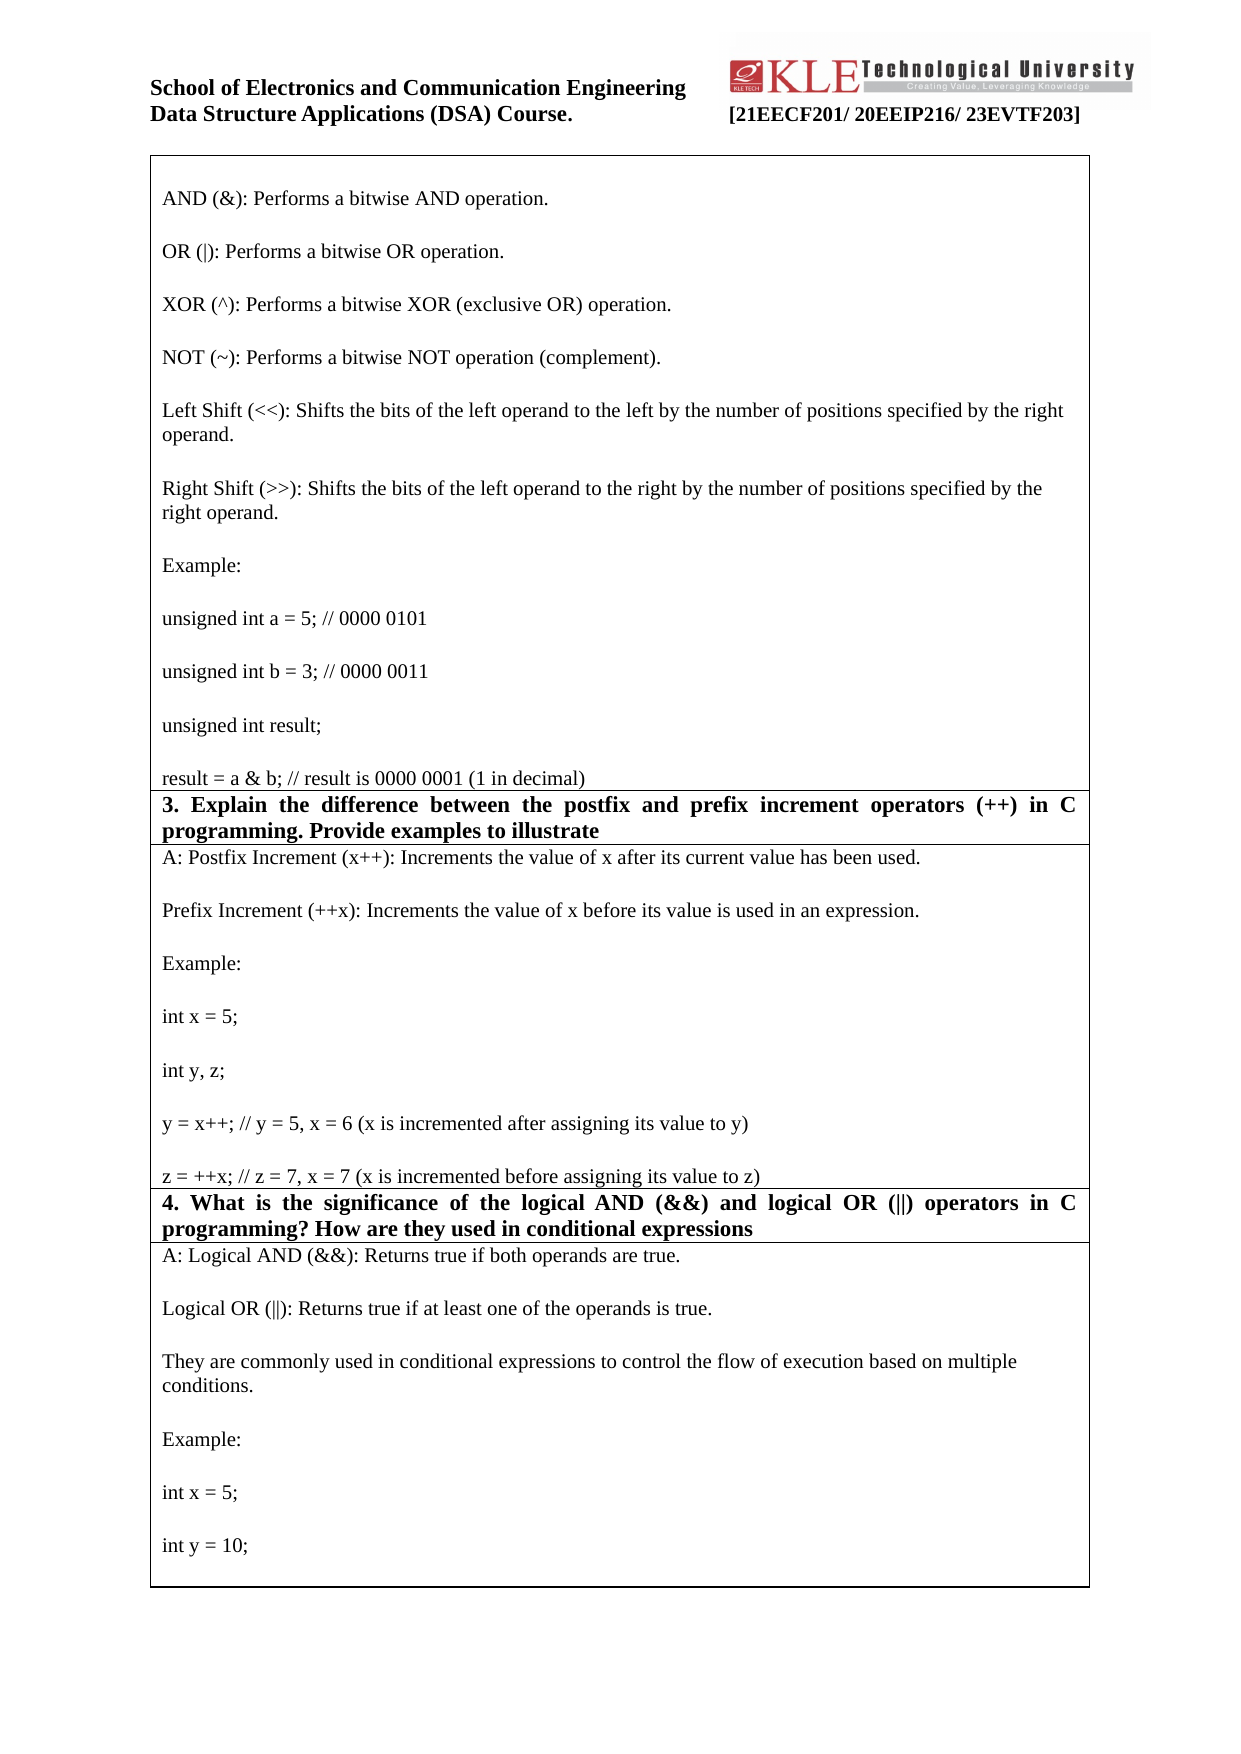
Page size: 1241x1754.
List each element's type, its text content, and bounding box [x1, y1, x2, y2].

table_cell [151, 1243, 1089, 1586]
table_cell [151, 156, 1089, 790]
table_cell A: Postfix Increment (x++): Increments the value of x after its current value has been used. Prefix Increment (++x): Increments the value of x before its value is used in an expression. Example: int x = 5; int y, z; y = x++; // y = 5, x = 6 (x is incremented after assigning its value to y) z = ++x; // z = 7, x = 7 (x is incremented before assigning its value to z) [151, 845, 1089, 1188]
table_cell 3. Explain the difference between the postfix and prefix increment operators (++) in C programming. Provide examples to illustrate [151, 791, 1089, 844]
picture [719, 32, 1151, 110]
table_cell 4. What is the significance of the logical AND (&&) and logical OR (||) operators in C programming? How are they used in conditional expressions [151, 1189, 1089, 1242]
